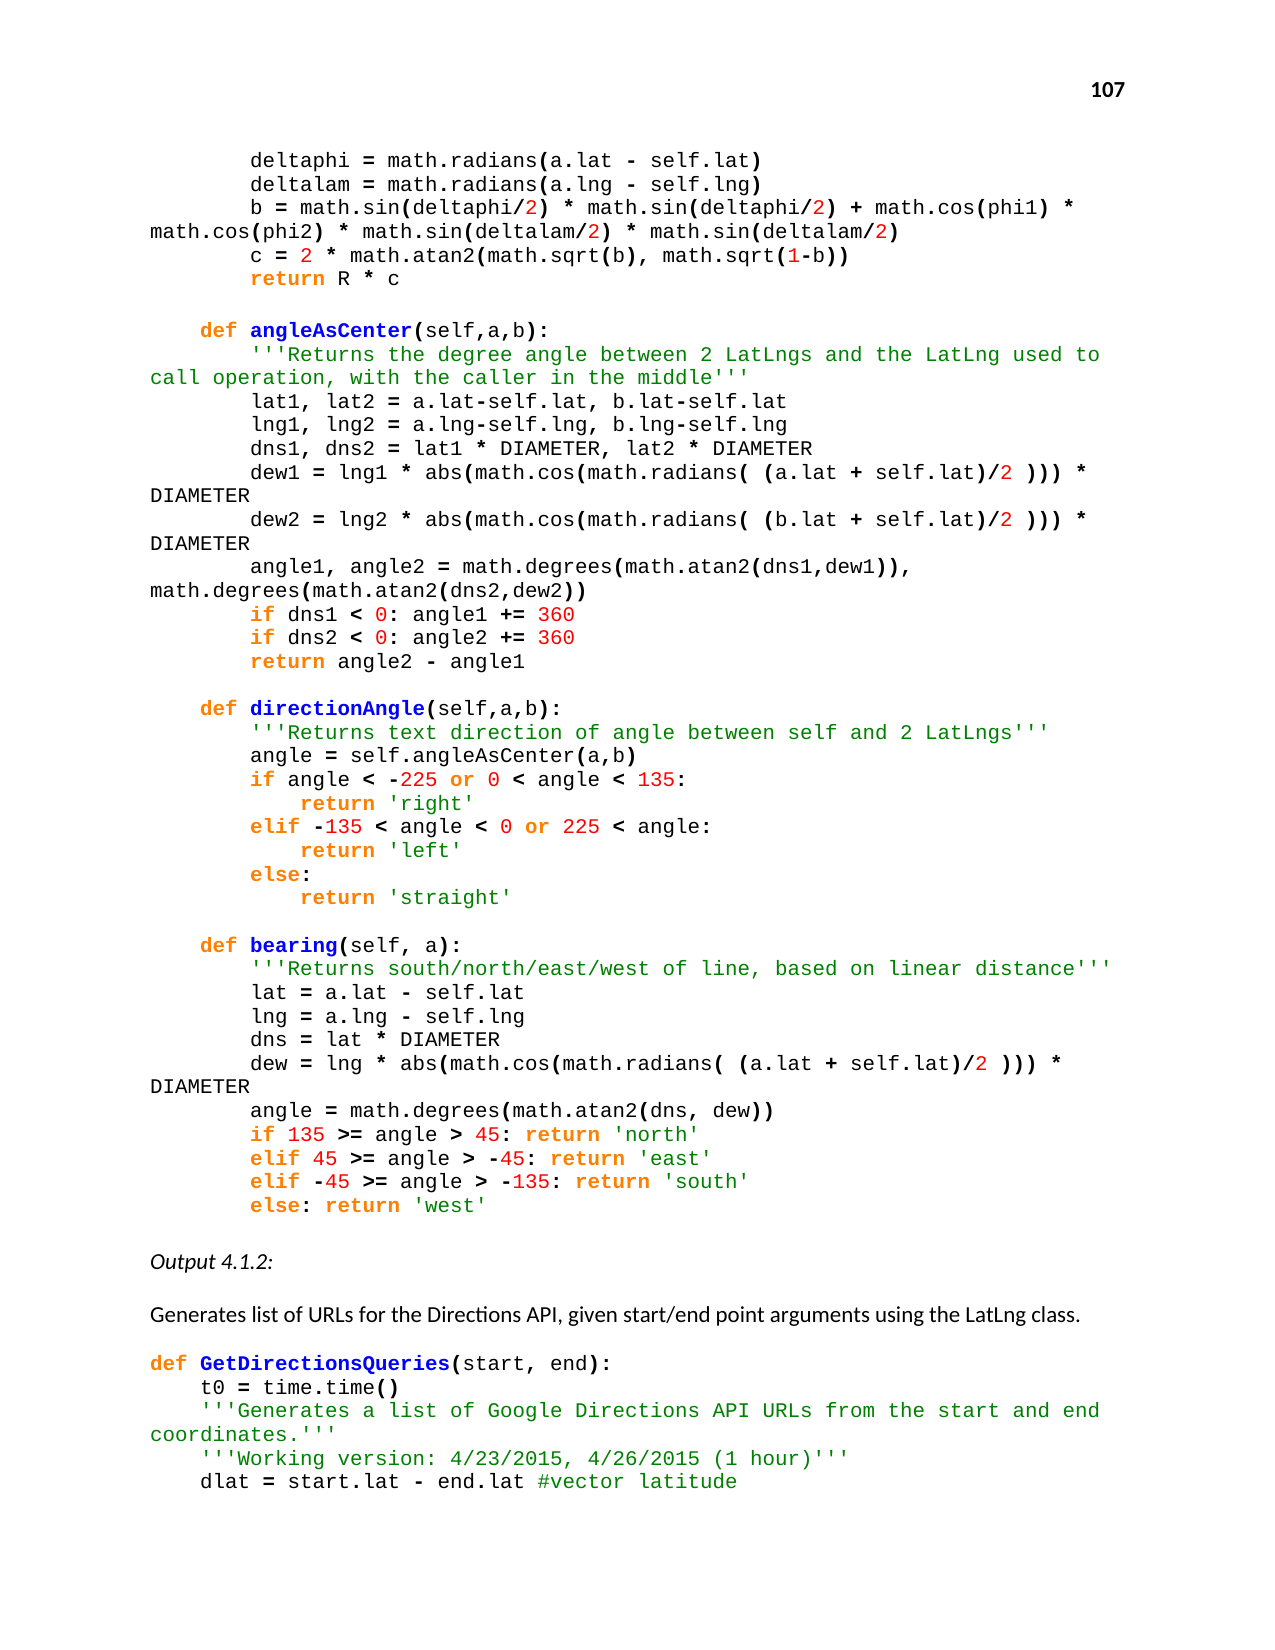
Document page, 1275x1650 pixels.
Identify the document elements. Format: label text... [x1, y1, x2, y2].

text deltalam = math.radians(a.lng - self.lng) [150, 174, 1125, 197]
text '''Working version: 4/23/2015, 4/26/2015 (1 hour)''' [150, 1448, 1125, 1471]
text dns1, dns2 = lat1 * DIAMETER, lat2 * DIAMETER [150, 438, 1125, 462]
text dns = lat * DIAMETER [150, 1029, 1125, 1053]
text if angle < -225 or 0 < angle < 135: [150, 769, 1125, 793]
text lat = a.lat - self.lat [150, 982, 1125, 1006]
text return 'left' [150, 840, 1125, 864]
text elif -45 >= angle > -135: return 'south' [150, 1171, 1125, 1195]
text '''Returns the degree angle between 2 LatLngs and the LatLng used to call operation, with the caller in the middle''' [150, 343, 1125, 391]
text if dns2 < 0: angle2 += 360 [150, 627, 1125, 651]
text angle = self.angleAsCenter(a,b) [150, 746, 1125, 769]
text def bearing(self, a): [150, 935, 1125, 958]
text lng = a.lng - self.lng [150, 1006, 1125, 1029]
text t0 = time.time() [150, 1377, 1125, 1401]
text dlat = start.lat - end.lat #vector latitude [150, 1471, 1125, 1495]
text dew = lng * abs(math.cos(math.radians( (a.lat + self.lat)/2 ))) * DIAMETER [150, 1053, 1125, 1100]
text c = 2 * math.atan2(math.sqrt(b), math.sqrt(1-b)) [150, 244, 1125, 268]
text dew1 = lng1 * abs(math.cos(math.radians( (a.lat + self.lat)/2 ))) * DIAMETER [150, 462, 1125, 509]
text else: return 'west' [150, 1195, 1125, 1218]
text dew2 = lng2 * abs(math.cos(math.radians( (b.lat + self.lat)/2 ))) * DIAMETER [150, 509, 1125, 556]
text def angleAsCenter(self,a,b): [150, 320, 1125, 343]
text return 'straight' [150, 887, 1125, 911]
text Generates list of URLs for the Directions API, given start/end point arguments using the LatLng class. [150, 1300, 1125, 1328]
text return angle2 - angle1 [150, 651, 1125, 674]
text Output 4.1.2: [150, 1247, 1125, 1275]
text angle = math.degrees(math.atan2(dns, dew)) [150, 1100, 1125, 1124]
text lng1, lng2 = a.lng-self.lng, b.lng-self.lng [150, 414, 1125, 438]
text '''Returns text direction of angle between self and 2 LatLngs''' [150, 722, 1125, 746]
text return R * c [150, 268, 1125, 292]
text elif -135 < angle < 0 or 225 < angle: [150, 816, 1125, 840]
text else: [150, 864, 1125, 887]
text '''Returns south/north/east/west of line, based on linear distance''' [150, 958, 1125, 982]
text def directionAngle(self,a,b): [150, 698, 1125, 722]
text deltaphi = math.radians(a.lat - self.lat) [150, 150, 1125, 174]
text def GetDirectionsQueries(start, end): [150, 1353, 1125, 1377]
text angle1, angle2 = math.degrees(math.atan2(dns1,dew1)), math.degrees(math.atan2(dns2,dew2)) [150, 556, 1125, 604]
text elif 45 >= angle > -45: return 'east' [150, 1147, 1125, 1171]
text if dns1 < 0: angle1 += 360 [150, 604, 1125, 627]
text b = math.sin(deltaphi/2) * math.sin(deltaphi/2) + math.cos(phi1) * math.cos(phi2) * math.sin(deltalam/2) * math.sin(deltalam/2) [150, 197, 1125, 244]
text return 'right' [150, 793, 1125, 816]
text if 135 >= angle > 45: return 'north' [150, 1124, 1125, 1147]
text lat1, lat2 = a.lat-self.lat, b.lat-self.lat [150, 391, 1125, 414]
text '''Generates a list of Google Directions API URLs from the start and end coordinates.''' [150, 1401, 1125, 1448]
